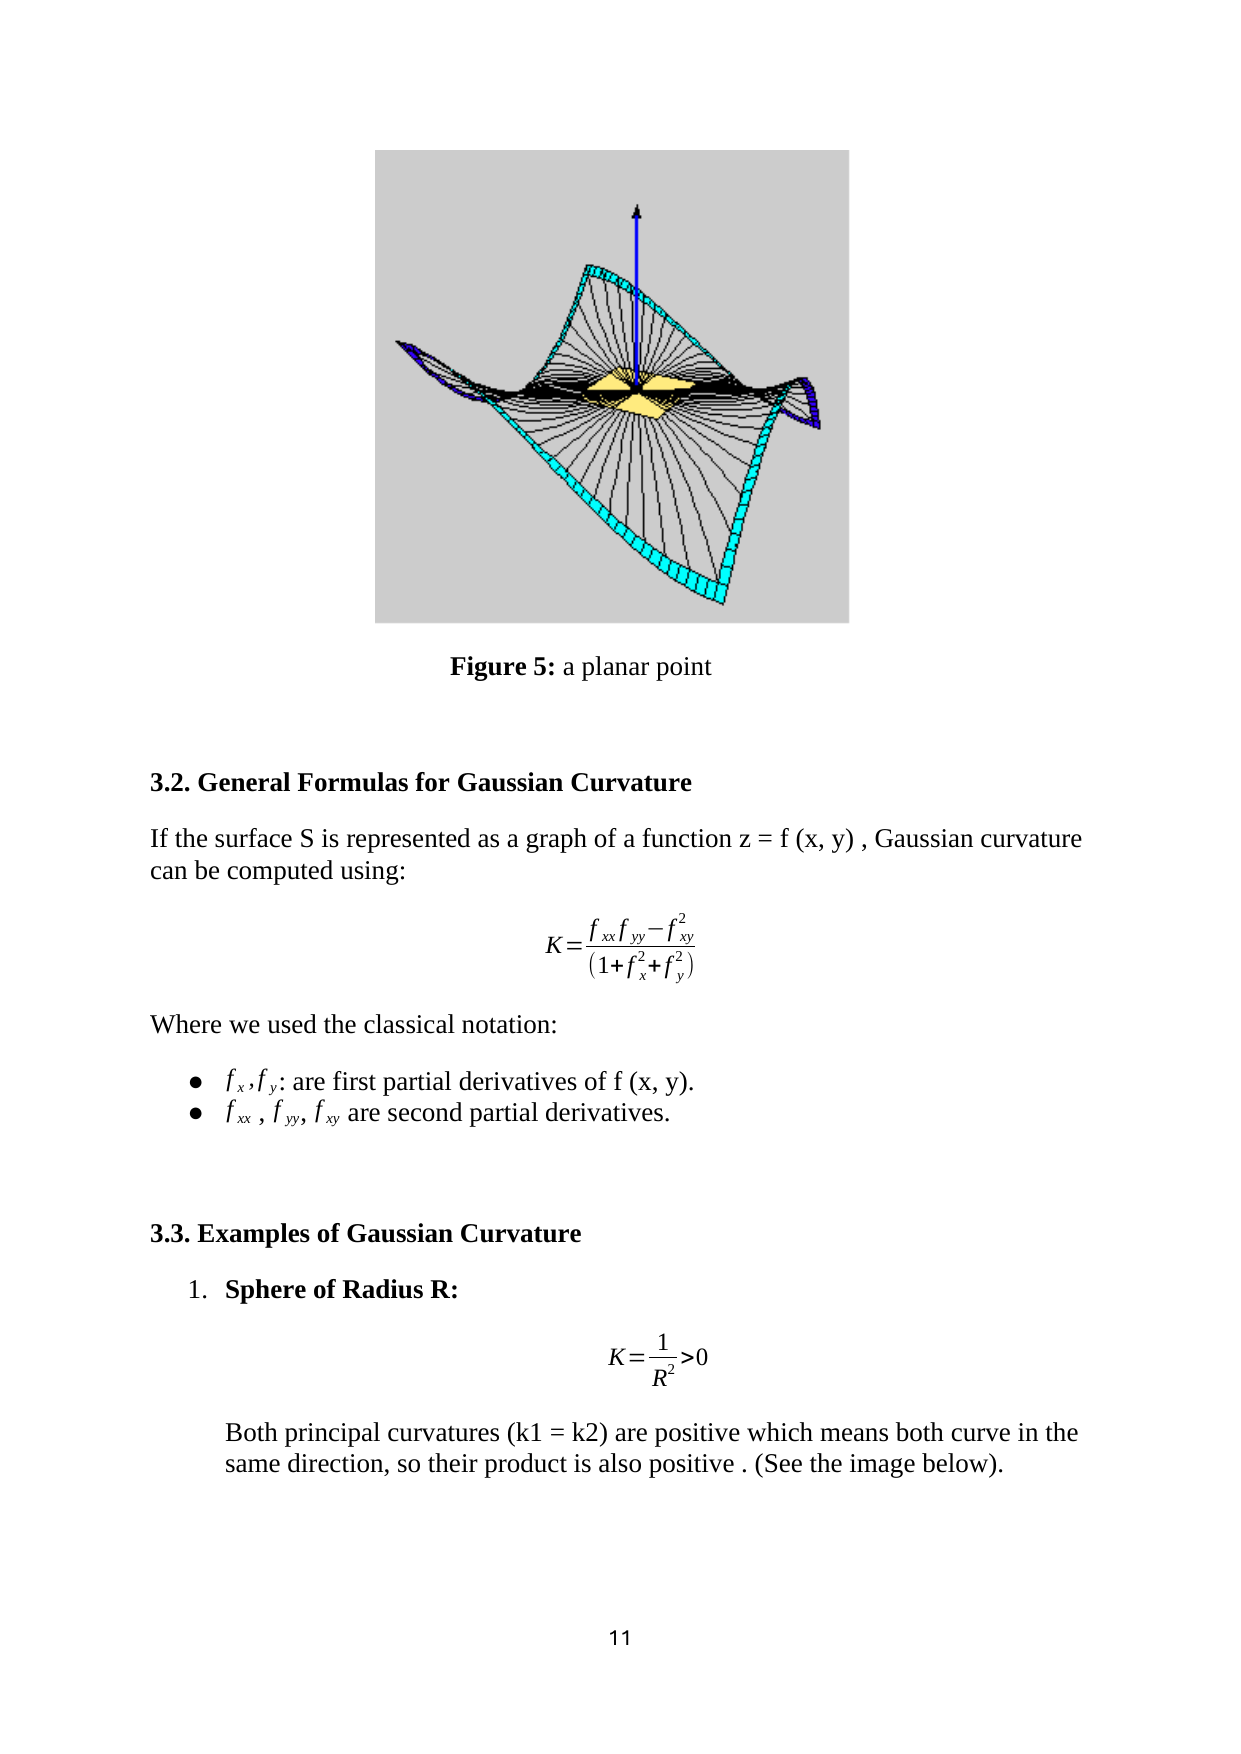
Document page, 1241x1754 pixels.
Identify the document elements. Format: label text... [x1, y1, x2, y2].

text Where we used the classical notation: [150, 1008, 1090, 1039]
list , , are second partial derivatives. [187, 1096, 1090, 1127]
picture [375, 150, 851, 625]
list Sphere of Radius R: [187, 1273, 1090, 1304]
text Figure 5: a planar point [450, 650, 1090, 681]
text Both principal curvatures (k1 = k2​) are positive which means both curve in the same direction, so their product is also positive . (See the image below). [225, 1416, 1090, 1479]
text If the surface S is represented as a graph of a function z = f (x, y) , Gaussian curvature can be computed using: [150, 823, 1090, 885]
subtitle 3.3. Examples of Gaussian Curvature [150, 1217, 1090, 1248]
subtitle 3.2. General Formulas for Gaussian Curvature [150, 766, 1090, 798]
list ​: are first partial derivatives of f (x, y). [187, 1064, 1090, 1096]
